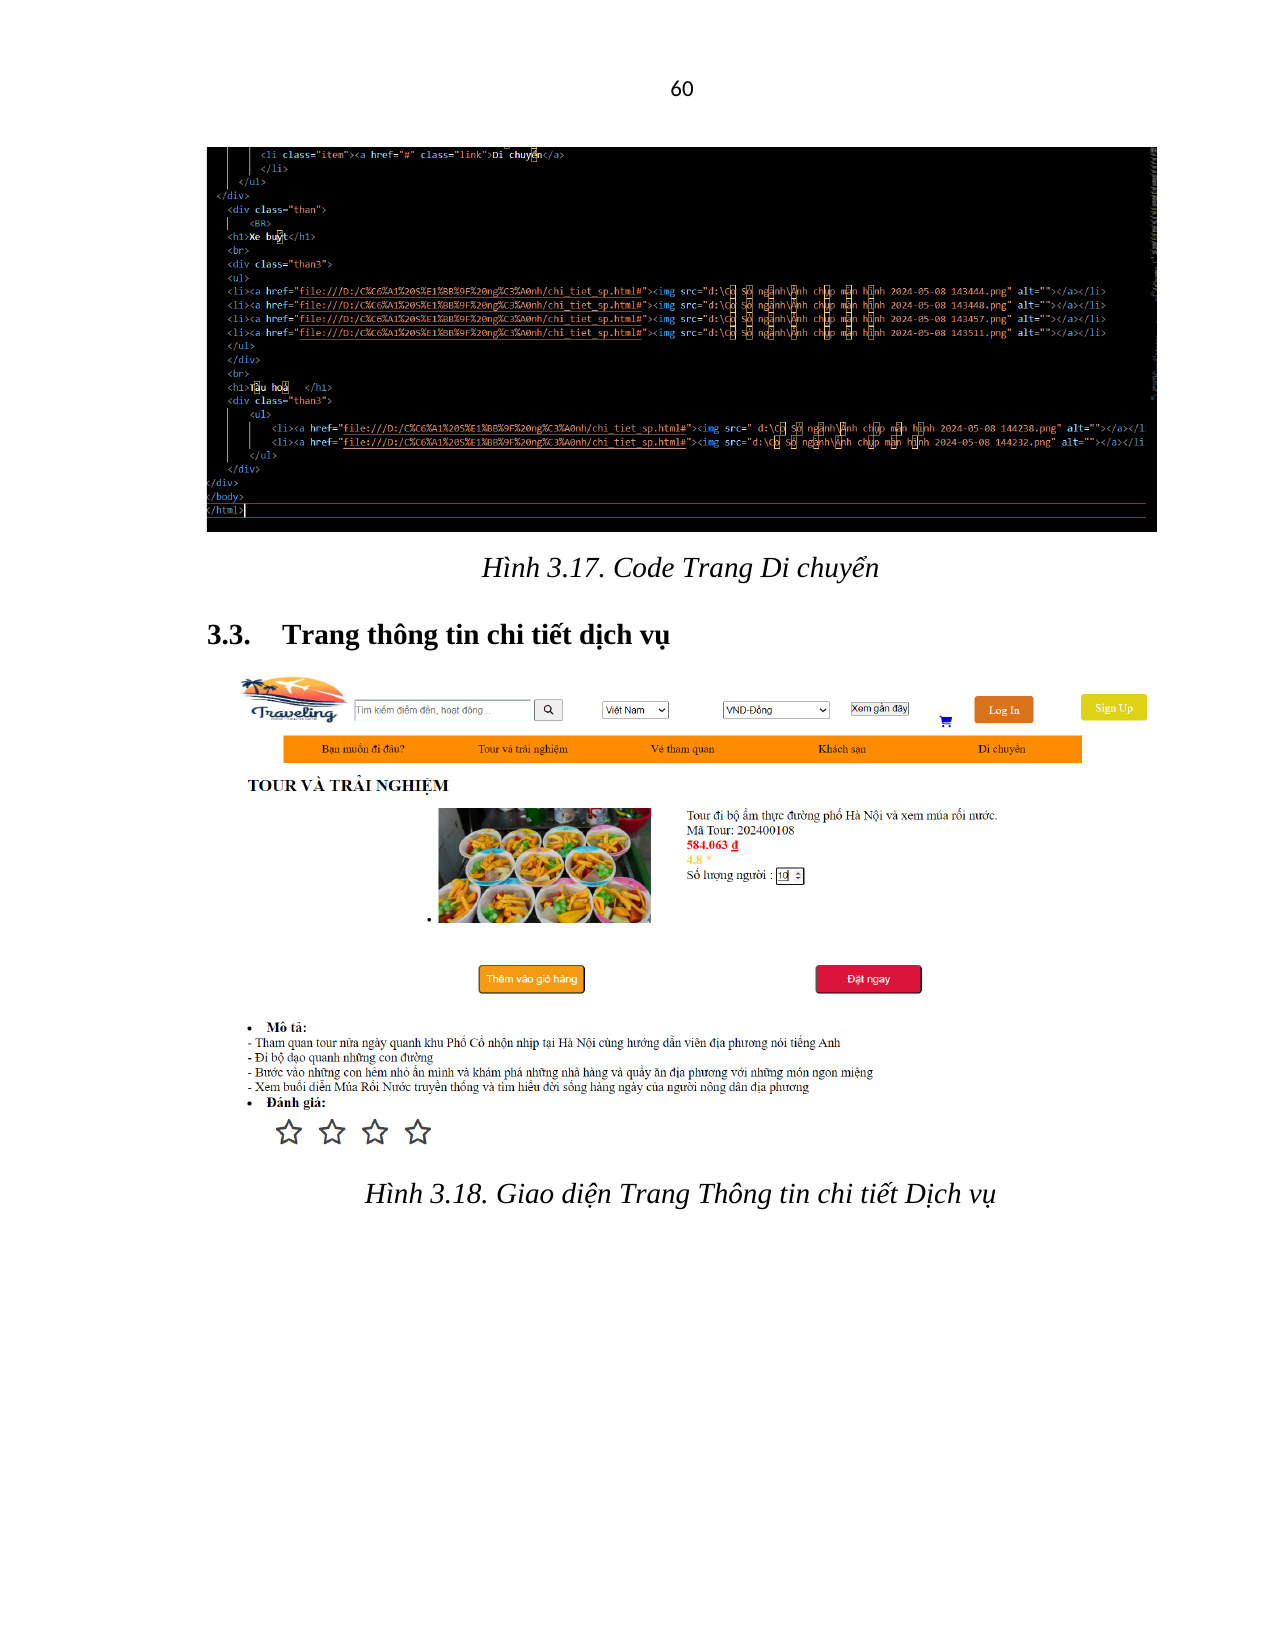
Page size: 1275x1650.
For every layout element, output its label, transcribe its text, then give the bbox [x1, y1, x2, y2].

picture [206, 147, 1157, 532]
subtitle Trang thông tin chi tiết dịch vụ [207, 617, 1157, 651]
text Hình 3.17. Code Trang Di chuyển [207, 550, 1157, 584]
picture [206, 667, 1157, 1158]
text Hình 3.18. Giao diện Trang Thông tin chi tiết Dịch vụ [207, 1176, 1157, 1210]
